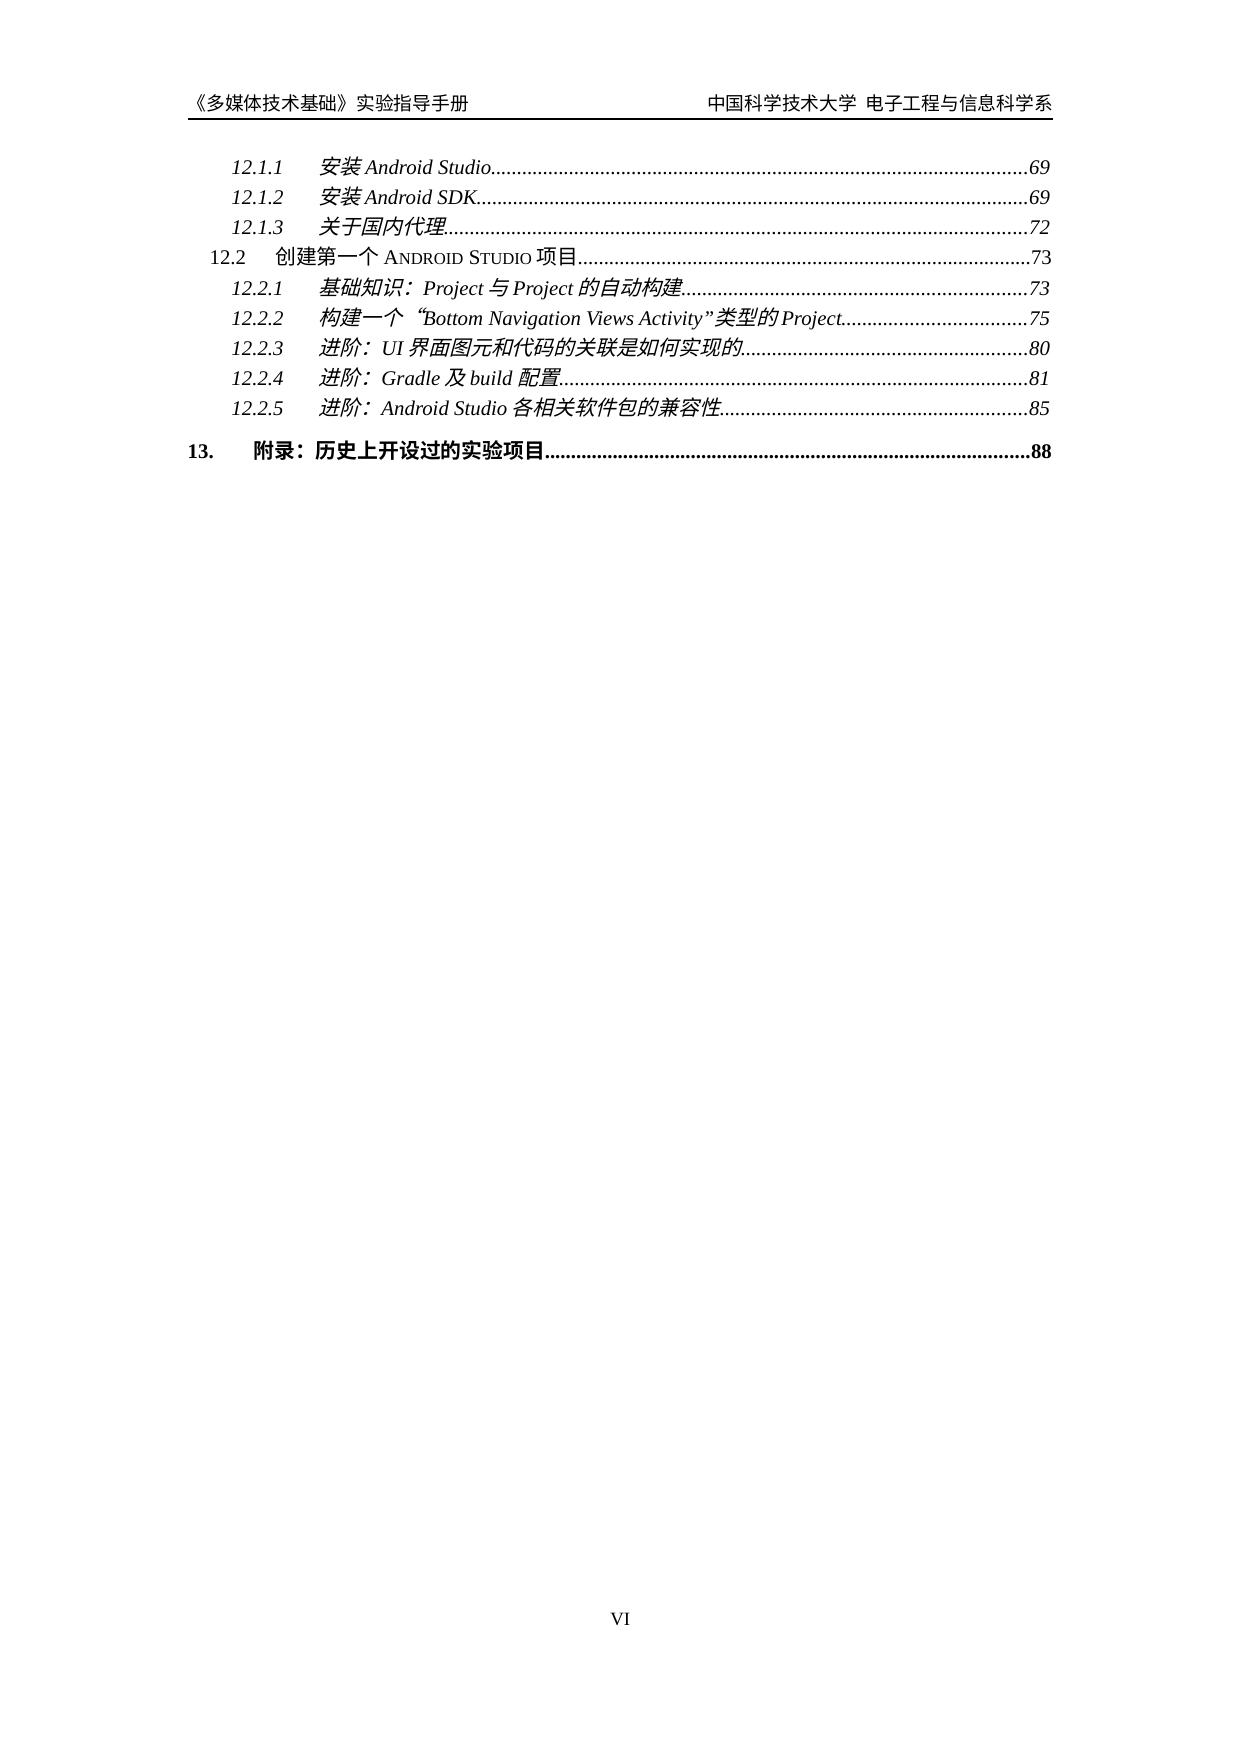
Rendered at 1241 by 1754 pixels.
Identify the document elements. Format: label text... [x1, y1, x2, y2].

text 12.1.3 关于国内代理 72 [231, 210, 1053, 241]
text 12.1.1 安装 Android Studio 69 [231, 150, 1053, 180]
text 12.2.2 构建一个“Bottom Navigation Views Activity”类型的Project 75 [231, 301, 1053, 331]
text 12.2.4 进阶：Gradle及build 配置 81 [231, 361, 1053, 392]
text 12.2 创建第一个Android Studio项目 73 [209, 241, 1053, 271]
text 12.2.3 进阶：UI界面图元和代码的关联是如何实现的 80 [231, 331, 1053, 361]
text 12.2.5 进阶：Android Studio各相关软件包的兼容性 85 [231, 392, 1053, 422]
text 12.2.1 基础知识：Project与Project的自动构建 73 [231, 271, 1053, 301]
text 12.1.2 安装Android SDK 69 [231, 180, 1053, 210]
text 13. 附录：历史上开设过的实验项目 88 [187, 434, 1053, 464]
